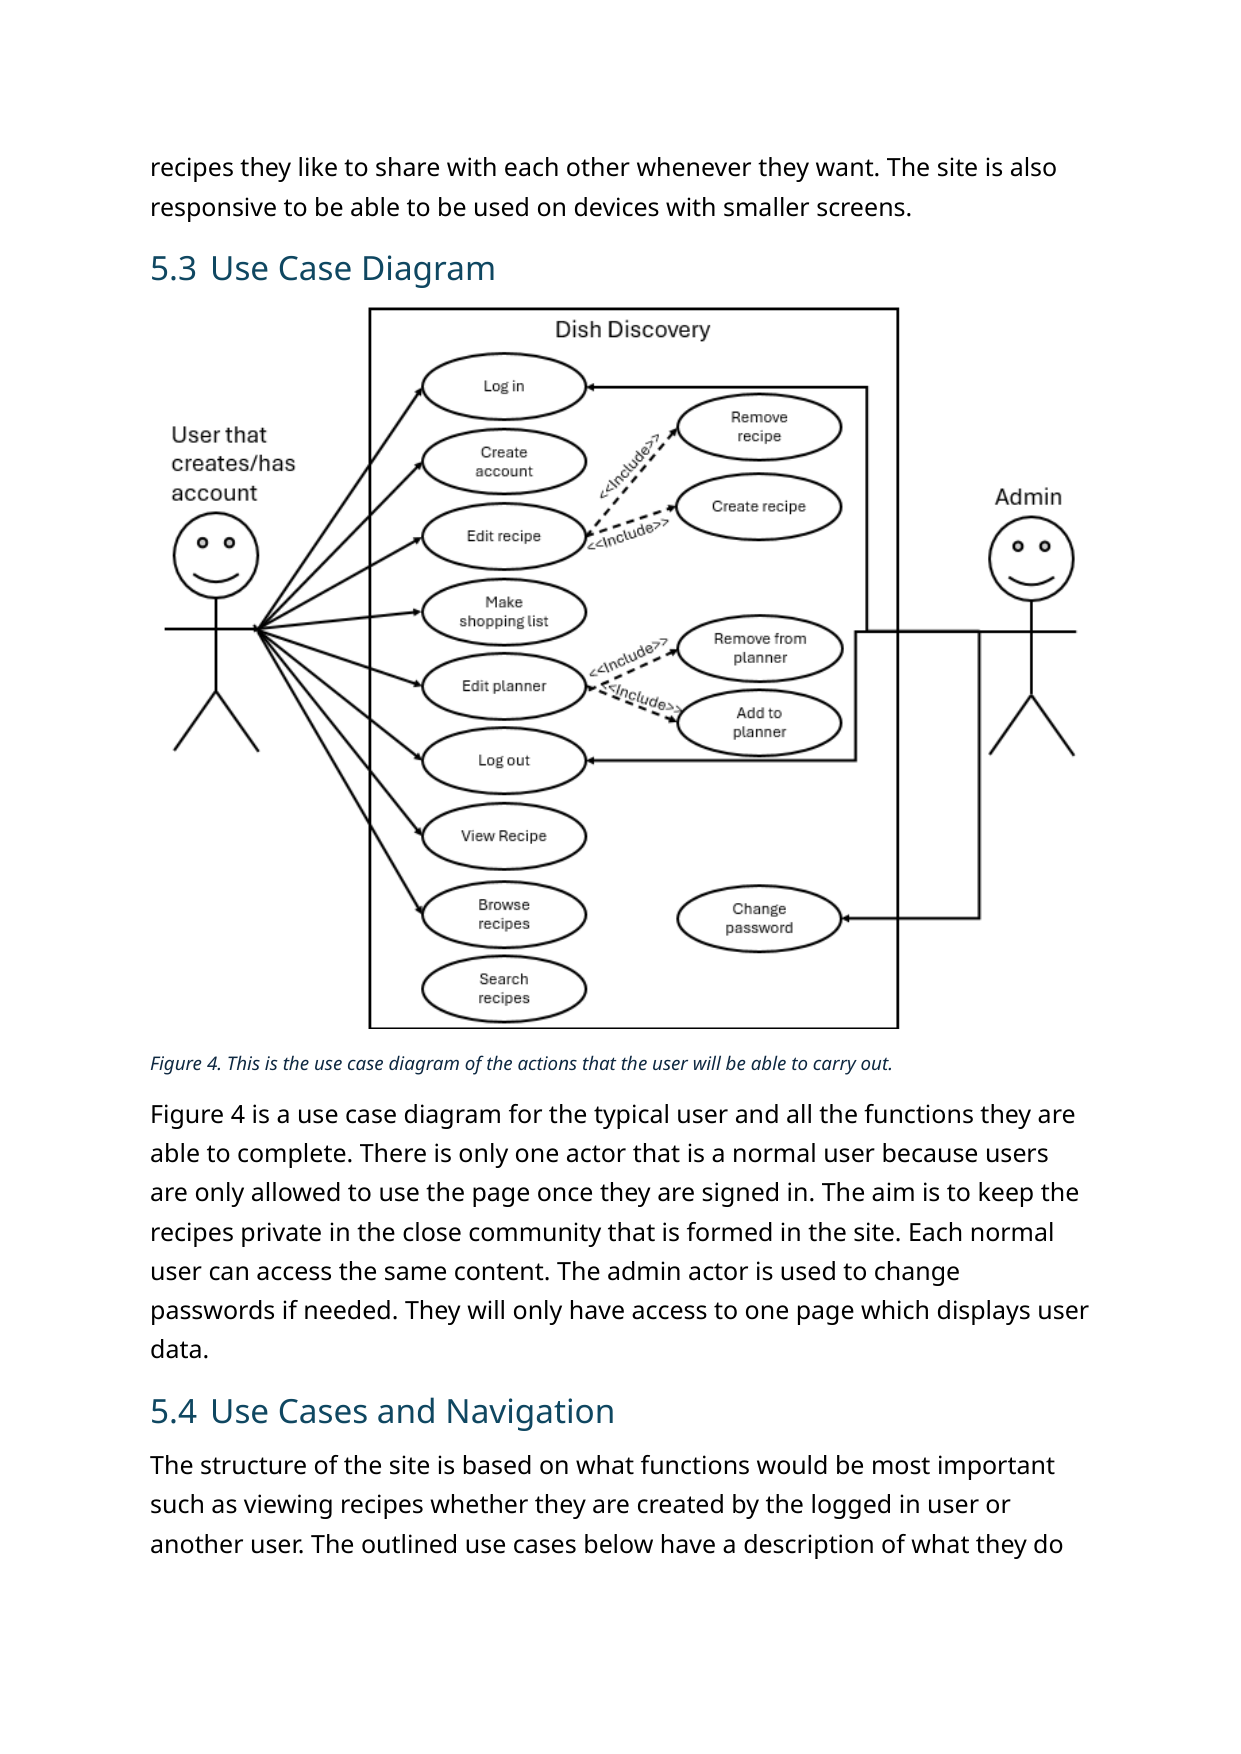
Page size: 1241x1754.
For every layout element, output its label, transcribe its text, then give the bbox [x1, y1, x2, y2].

subtitle Use Cases and Navigation [150, 1387, 1090, 1433]
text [150, 1448, 1090, 1560]
subtitle Use Case Diagram [150, 245, 1090, 290]
text Figure 4. This is the use case diagram of the actions that the user will be able to carry out. [150, 1050, 1090, 1076]
text Figure 4 is a use case diagram for the typical user and all the functions they are able to complete. There is only one actor that is a normal user because users are only allowed to use the page once they are signed in. The aim is to keep the recipes private in the close community that is formed in the site. Each normal user can access the same content. The admin actor is used to change passwords if needed. They will only have access to one page which displays user data. [150, 1097, 1090, 1366]
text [150, 150, 1090, 223]
picture [150, 305, 1091, 1029]
